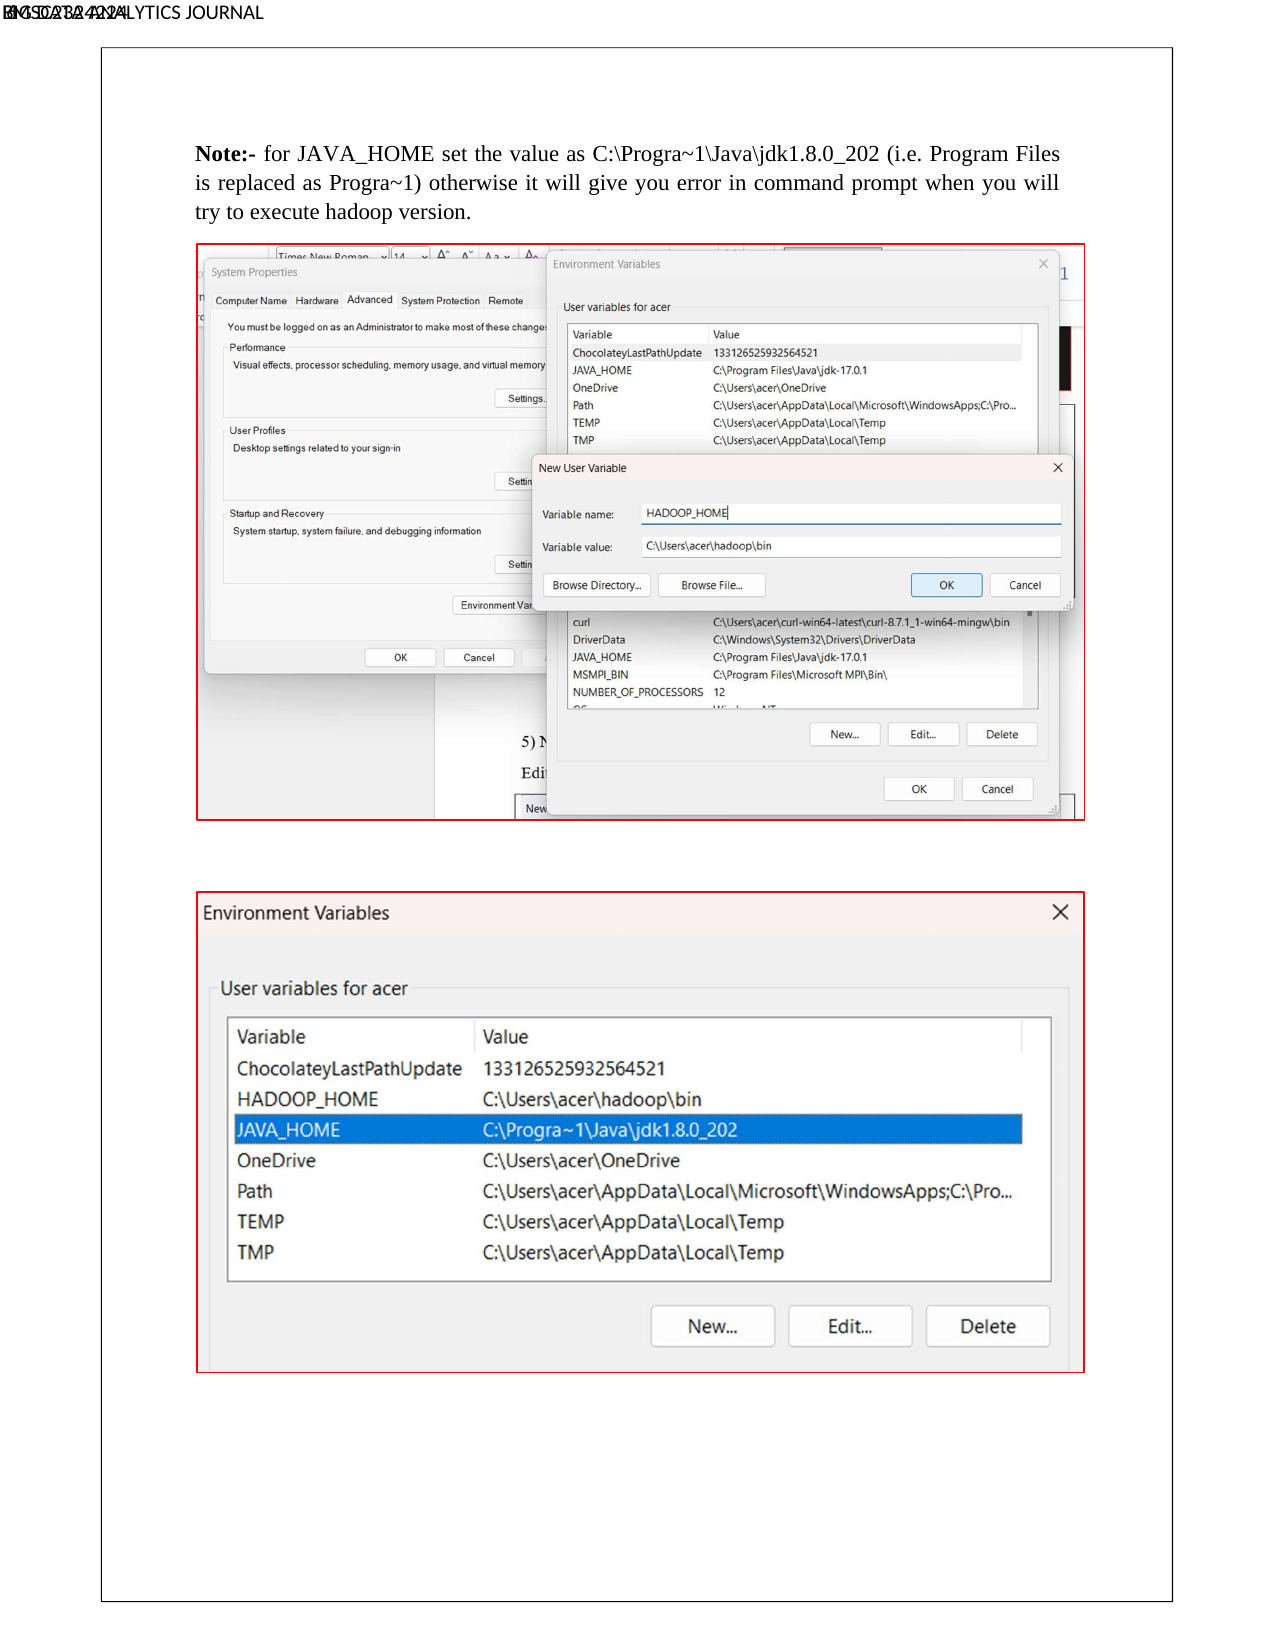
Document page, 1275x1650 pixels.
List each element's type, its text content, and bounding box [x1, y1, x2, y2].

text Note:- for JAVA_HOME set the value as C:\Progra~1\Java\jdk1.8.0_202 (i.e. Program Files is replaced as Progra~1) otherwise it will give you error in command prompt when you will try to execute hadoop version. [195, 140, 1061, 224]
picture [198, 893, 1083, 1372]
picture [198, 245, 1084, 819]
